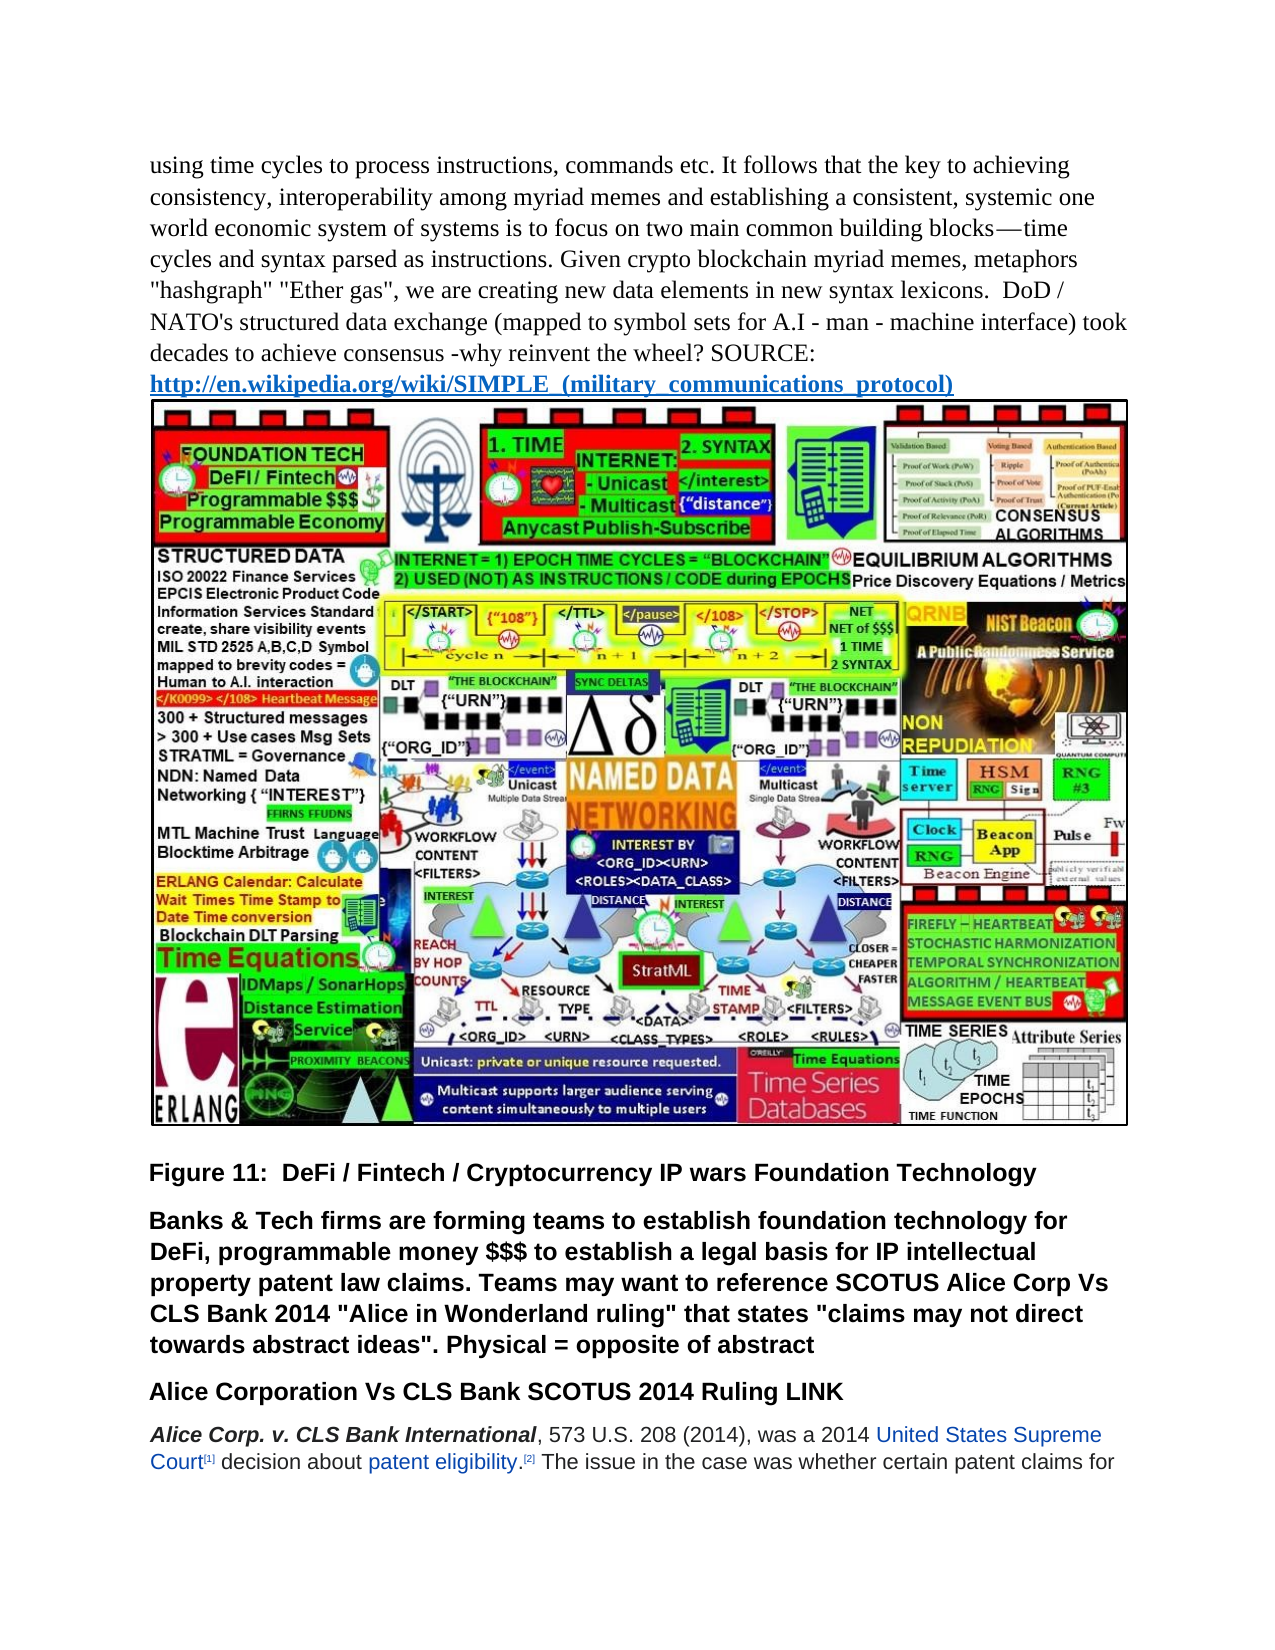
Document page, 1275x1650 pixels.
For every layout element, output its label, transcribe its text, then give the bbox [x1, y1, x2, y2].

subtitle Figure 11: DeFi / Fintech / Cryptocurrency IP wars Foundation Technology [148, 1158, 1129, 1187]
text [148, 151, 1130, 398]
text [150, 1422, 1132, 1474]
text Banks & Tech firms are forming teams to establish foundation technology for DeFi, programmable money $$$ to establish a legal basis for IP intellectual property patent law claims. Teams may want to reference SCOTUS Alice Corp Vs CLS Bank 2014 "Alice in Wonderland ruling" that states "claims may not direct towards abstract ideas". Physical = opposite of abstract [148, 1206, 1129, 1358]
picture [153, 402, 1126, 1124]
subtitle Alice Corporation Vs CLS Bank SCOTUS 2014 Ruling LINK [148, 1377, 1129, 1406]
